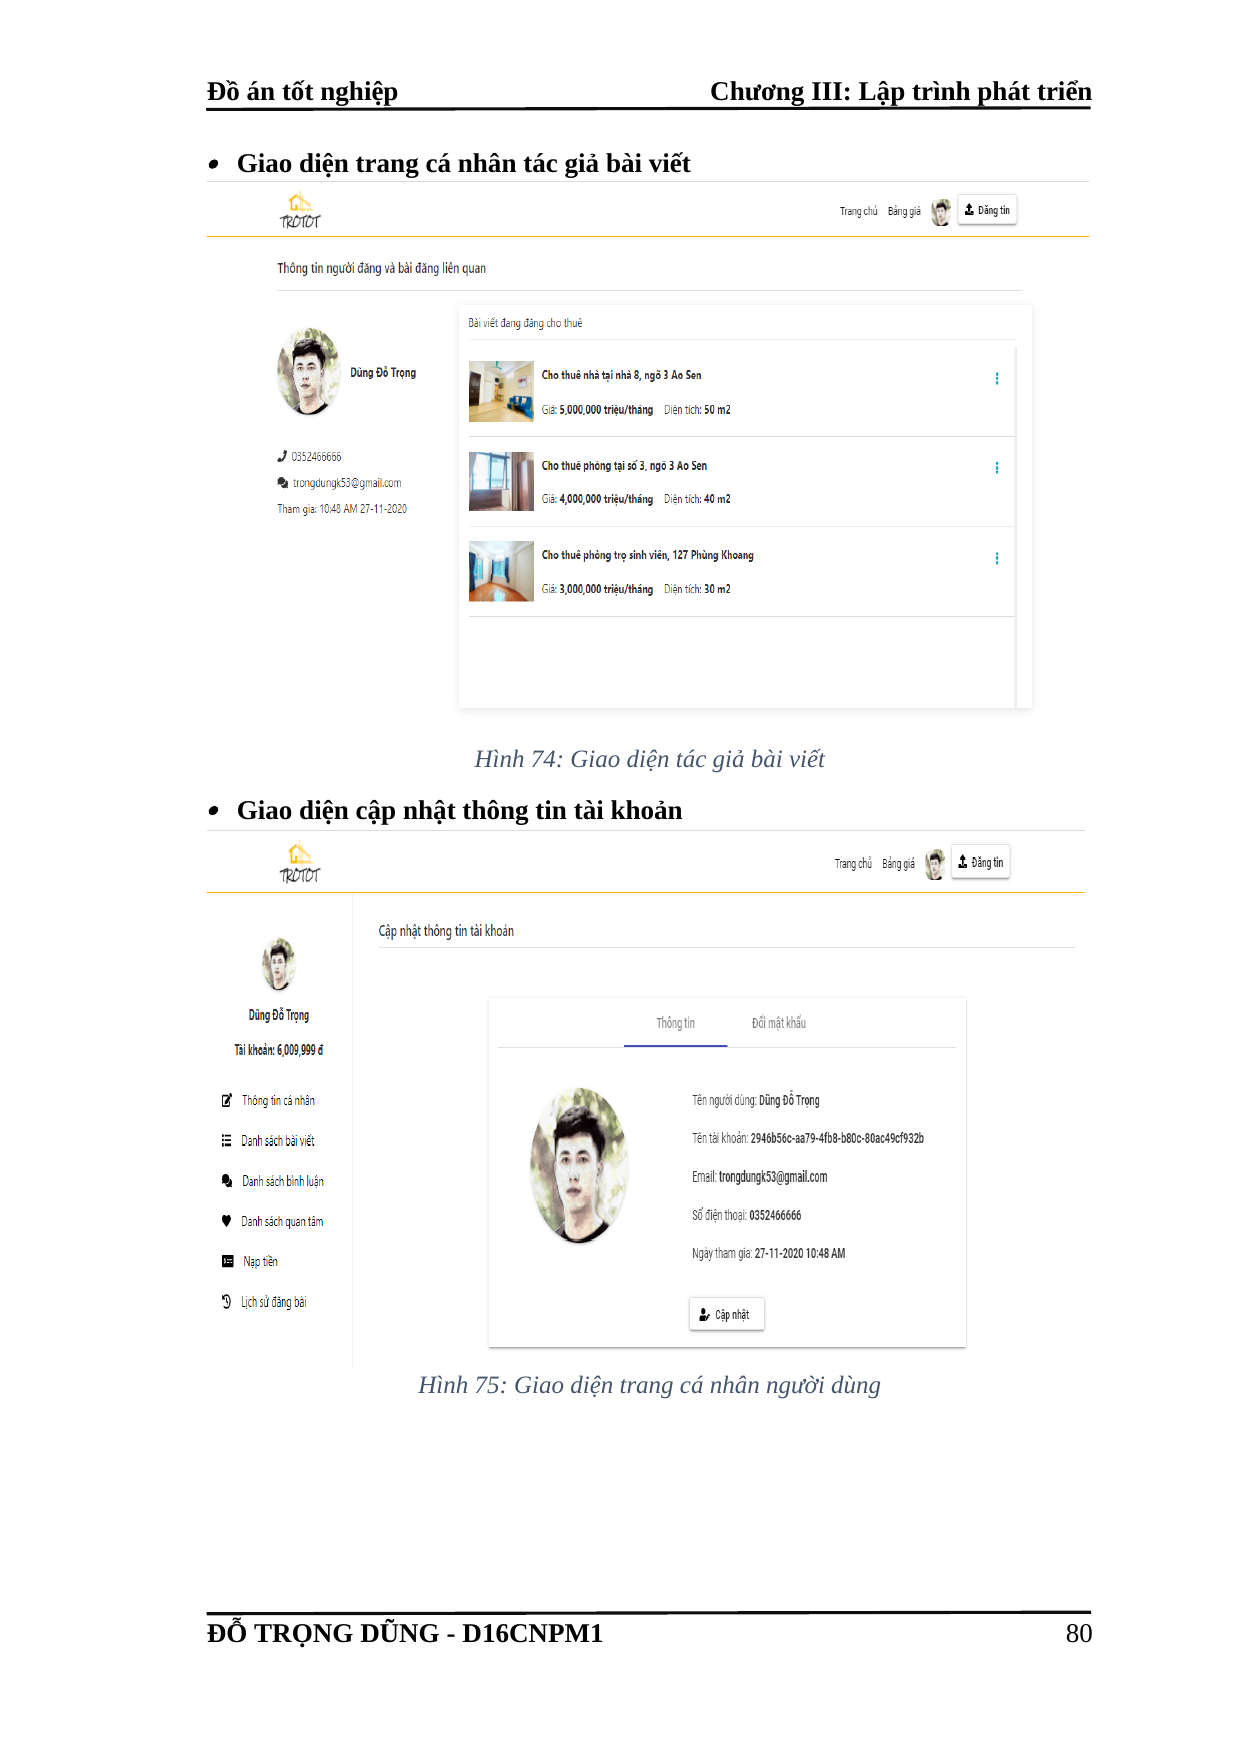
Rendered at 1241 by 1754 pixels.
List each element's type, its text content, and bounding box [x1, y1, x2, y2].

list Giao diện trang cá nhân tác giả bài viết [207, 148, 1093, 179]
list Giao diện cập nhật thông tin tài khoản [207, 794, 1093, 825]
picture [206, 827, 1085, 1368]
picture [206, 181, 1090, 742]
